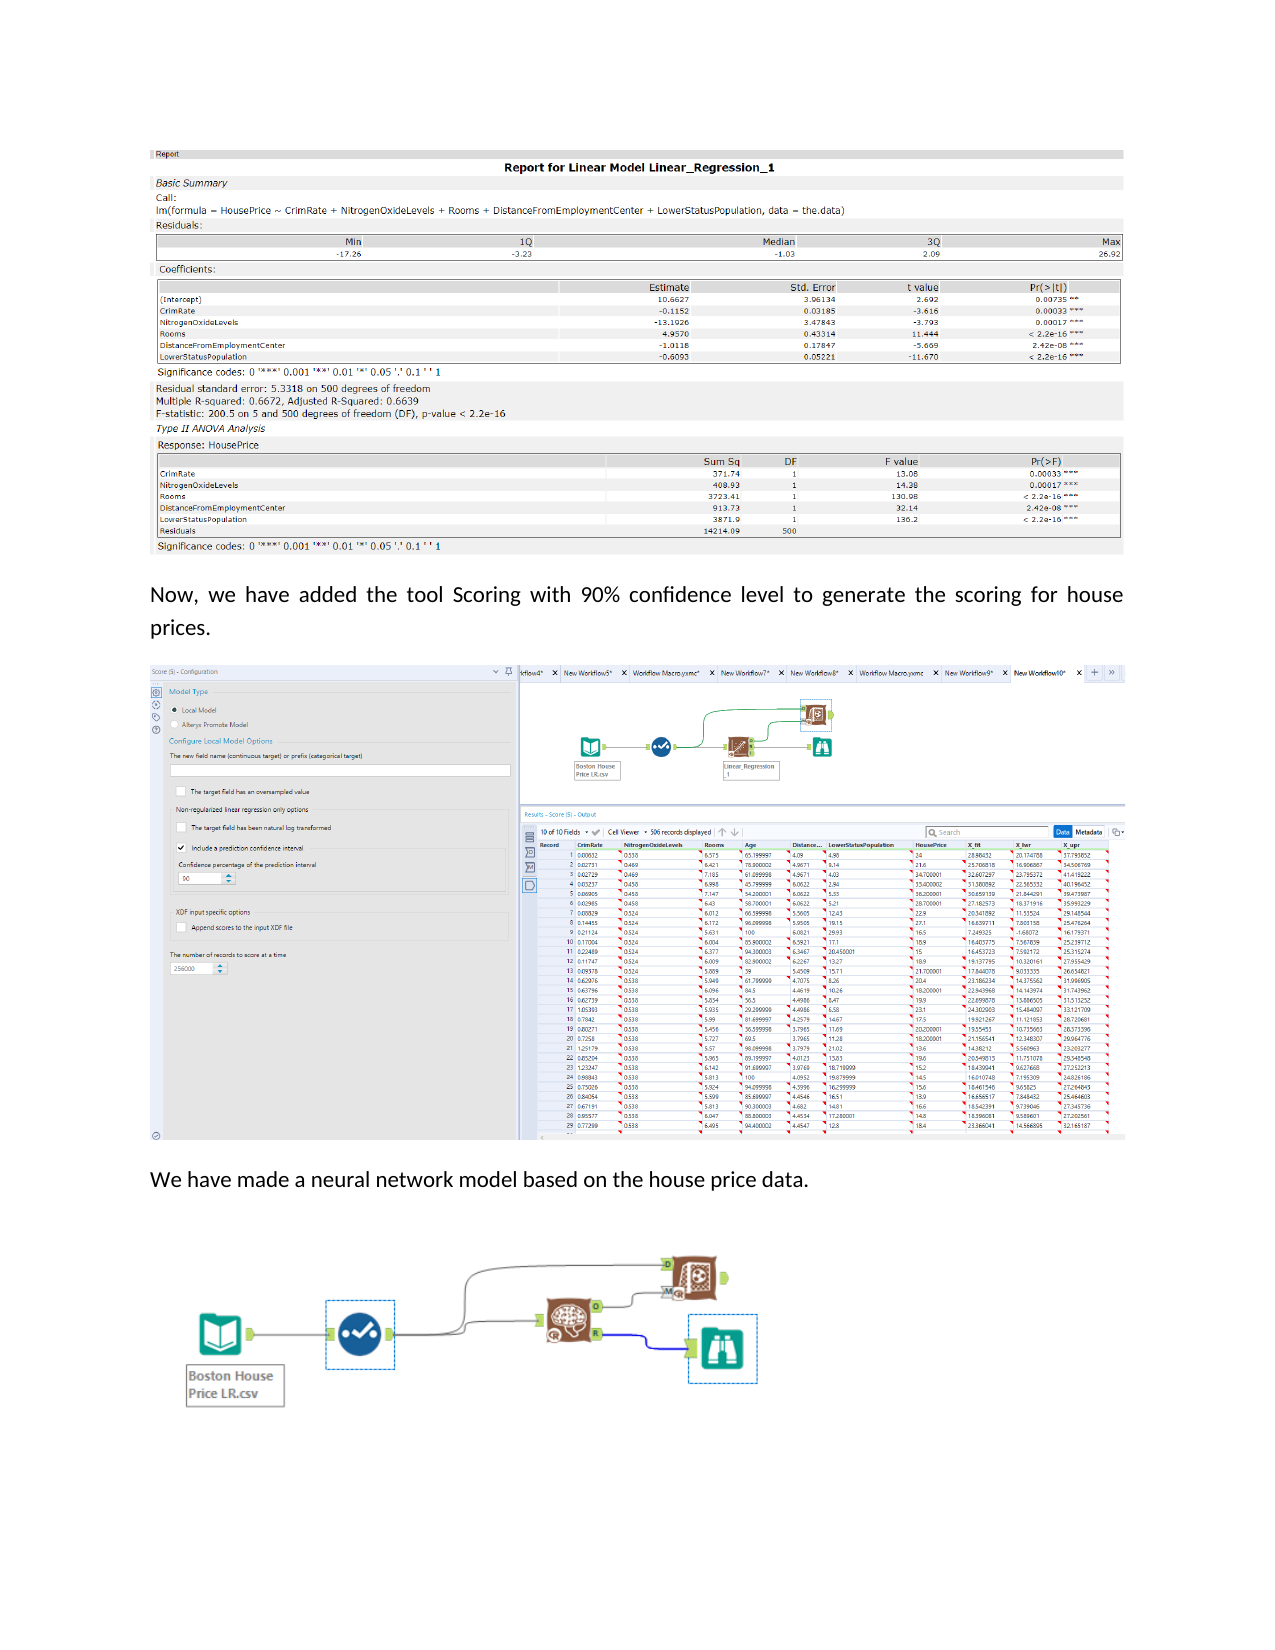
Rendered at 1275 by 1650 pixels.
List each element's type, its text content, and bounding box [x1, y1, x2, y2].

picture [150, 665, 1125, 1140]
picture [150, 1218, 781, 1425]
text Now, we have added the tool Scoring with 90% confidence level to generate the scoring for house prices. [150, 581, 1125, 641]
picture [150, 150, 1125, 556]
text We have made a neural network model based on the house price data. [150, 1165, 1125, 1193]
